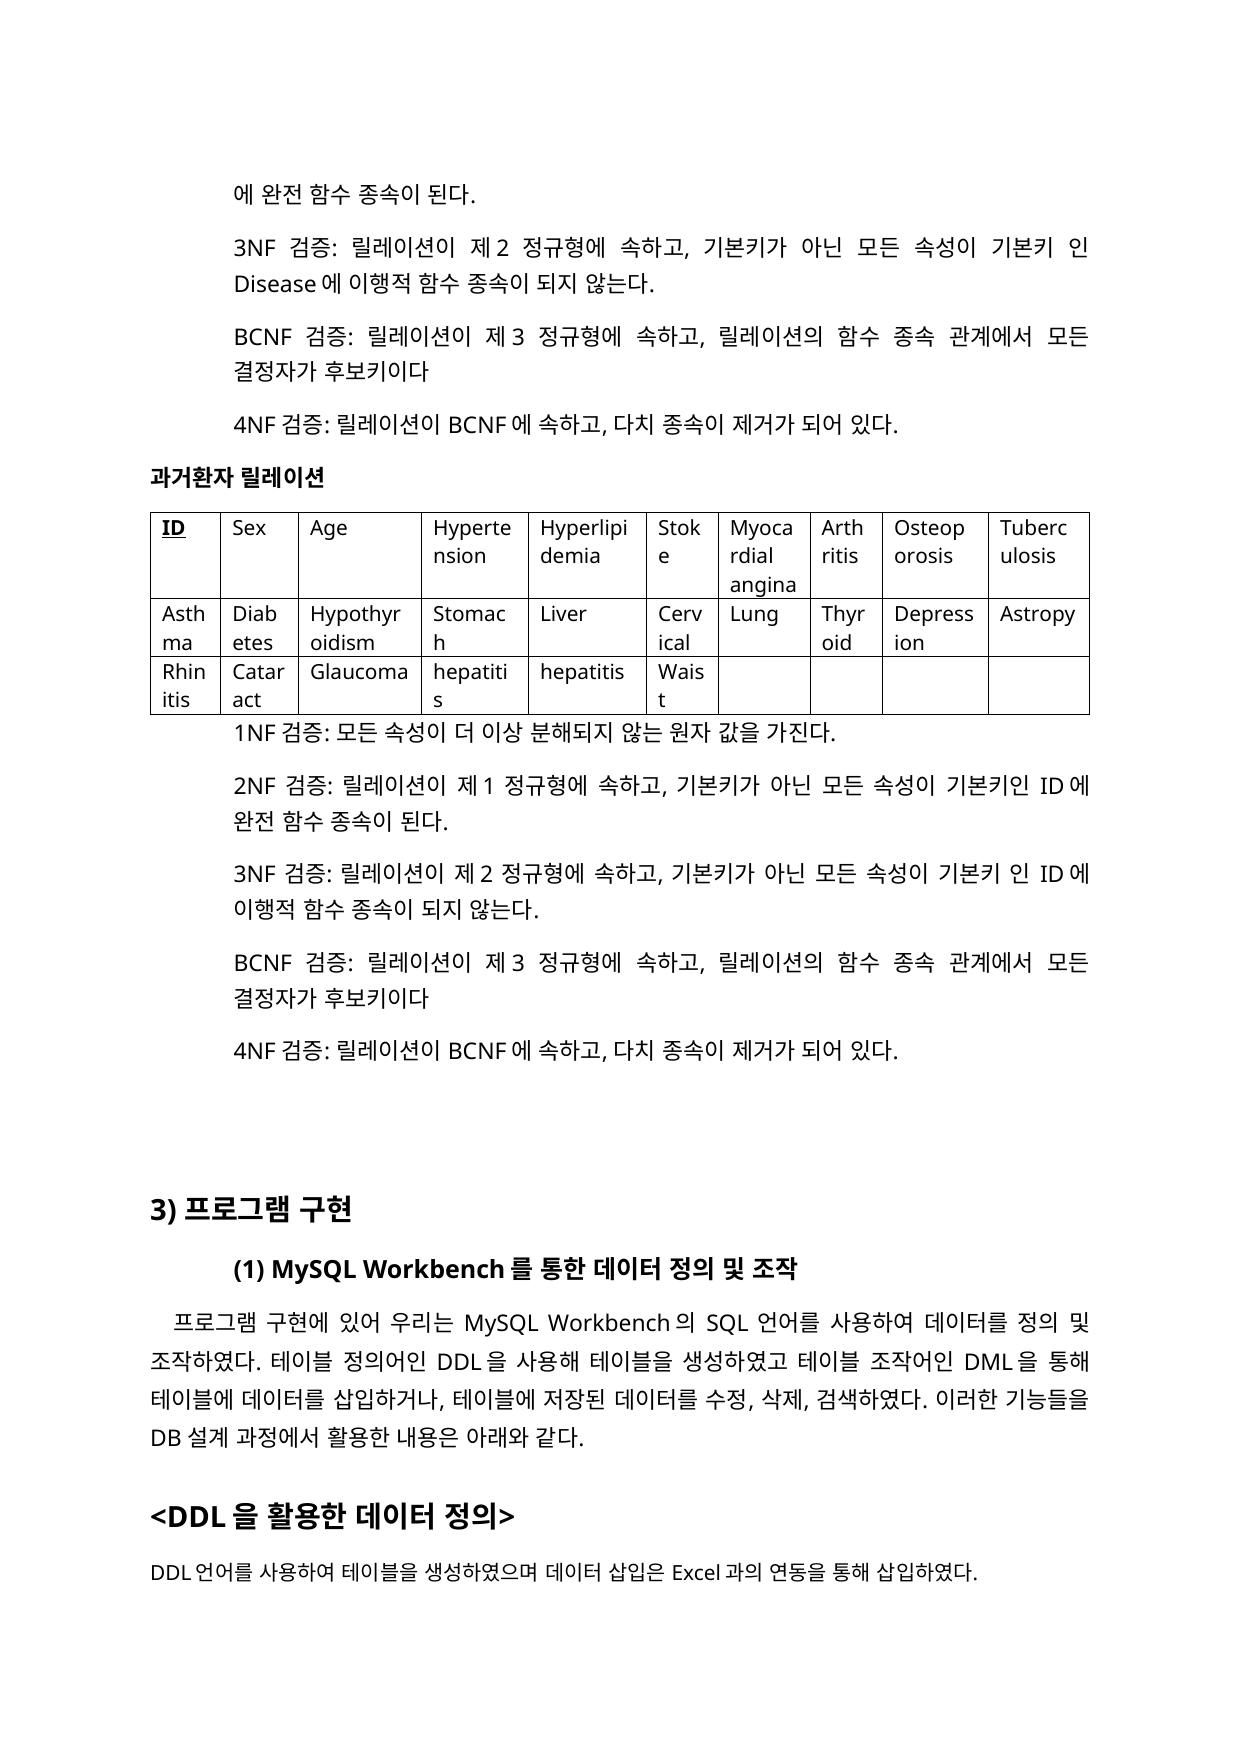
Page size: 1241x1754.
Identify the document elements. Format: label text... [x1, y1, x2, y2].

table_header Hypertension [422, 513, 528, 598]
text 1NF 검증: 모든 속성이 더 이상 분해되지 않는 원자 값을 가진다. [150, 715, 1090, 748]
table_header Tuberculosis [989, 513, 1089, 598]
text 3NF 검증: 릴레이션이 제2 정규형에 속하고, 기본키가 아닌 모든 속성이 기본키 인 Disease에 이행적 함수 종속이 되지 않는다. [233, 230, 1090, 299]
table_cell Stomach [422, 599, 528, 656]
text 2NF 검증: 릴레이션이 제1 정규형에 속하고, 기본키가 아닌 모든 속성이 기본키인 ID에 완전 함수 종속이 된다. [233, 768, 1090, 837]
table_cell [719, 657, 810, 714]
table_cell Liver [529, 599, 646, 656]
table_cell Rhinitis [151, 657, 220, 714]
table_header Osteoporosis [883, 513, 988, 598]
text 3) 프로그램 구현 [150, 1187, 1090, 1229]
text 과거환자 릴레이션 [150, 459, 1090, 493]
table_header Myocardial angina [719, 513, 810, 598]
table_cell Cervical [647, 599, 718, 656]
text BCNF 검증: 릴레이션이 제3 정규형에 속하고, 릴레이션의 함수 종속 관계에서 모든 결정자가 후보키이다 [233, 945, 1090, 1014]
table_cell Depression [883, 599, 988, 656]
text BCNF 검증: 릴레이션이 제3 정규형에 속하고, 릴레이션의 함수 종속 관계에서 모든 결정자가 후보키이다 [233, 318, 1090, 387]
table_header Hyperlipidemia [529, 513, 646, 598]
table_cell [989, 657, 1089, 714]
table_cell Astropy [989, 599, 1089, 656]
table_cell [811, 657, 882, 714]
table_header Arthritis [811, 513, 882, 598]
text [233, 177, 1090, 211]
text DDL언어를 사용하여 테이블을 생성하였으며 데이터 삽입은 Excel과의 연동을 통해 삽입하였다. [150, 1556, 1090, 1587]
text 프로그램 구현에 있어 우리는 MySQL Workbench의 SQL 언어를 사용하여 데이터를 정의 및 조작하였다. 테이블 정의어인 DDL을 사용해 테이블을 생성하였고 테이블 조작어인 DML을 통해 테이블에 데이터를 삽입하거나, 테이블에 저장된 데이터를 수정, 삭제, 검색하였다. 이러한 기능들을 DB 설계 과정에서 활용한 내용은 아래와 같다. [150, 1305, 1090, 1453]
table_header Age [299, 513, 421, 598]
text 4NF 검증: 릴레이션이 BCNF에 속하고, 다치 종속이 제거가 되어 있다. [233, 1033, 1090, 1067]
table_cell Cataract [221, 657, 298, 714]
text 3NF 검증: 릴레이션이 제2 정규형에 속하고, 기본키가 아닌 모든 속성이 기본키 인 ID에 이행적 함수 종속이 되지 않는다. [233, 856, 1090, 926]
table_cell Asthma [151, 599, 220, 656]
table_cell Glaucoma [299, 657, 421, 714]
table_cell Thyroid [811, 599, 882, 656]
text (1) MySQL Workbench를 통한 데이터 정의 및 조작 [150, 1249, 1090, 1285]
table_cell Lung [719, 599, 810, 656]
table_cell Waist [647, 657, 718, 714]
table_cell hepatitis [422, 657, 528, 714]
table_cell Hypothyroidism [299, 599, 421, 656]
text 4NF 검증: 릴레이션이 BCNF에 속하고, 다치 종속이 제거가 되어 있다. [233, 407, 1090, 440]
table_header ID [151, 513, 220, 598]
text <DDL을 활용한 데이터 정의> [150, 1494, 1090, 1536]
table_cell hepatitis [529, 657, 646, 714]
table_cell Diabetes [221, 599, 298, 656]
table_header Sex [221, 513, 298, 598]
table_cell [883, 657, 988, 714]
table_header Stoke [647, 513, 718, 598]
